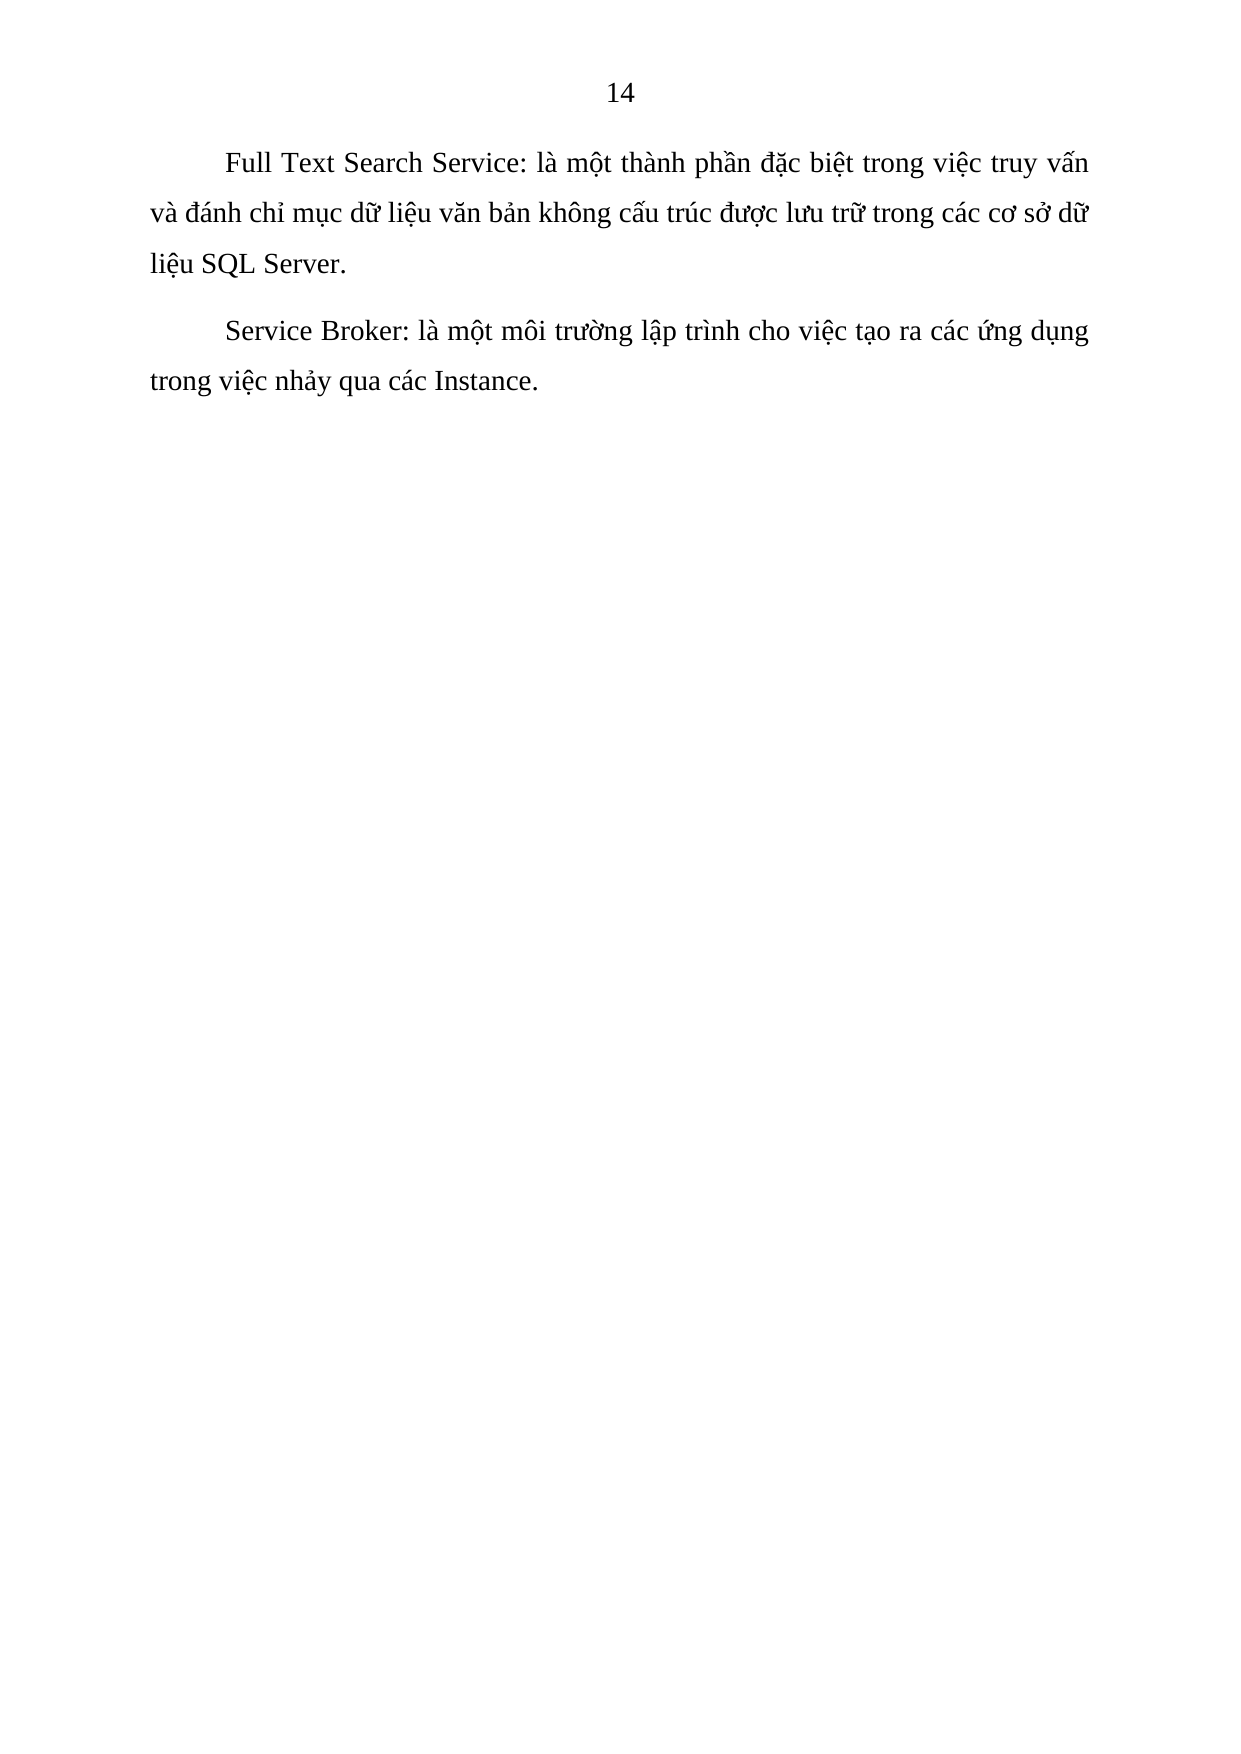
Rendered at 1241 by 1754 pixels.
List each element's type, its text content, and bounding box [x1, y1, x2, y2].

text Full Text Search Service: là một thành phần đặc biệt trong việc truy vấn và đánh chỉ mục dữ liệu văn bản không cấu trúc được lưu trữ trong các cơ sở dữ liệu SQL Server. [150, 145, 1090, 279]
text Service Broker: là một môi trường lập trình cho việc tạo ra các ứng dụng trong việc nhảy qua các Instance. [150, 313, 1090, 397]
